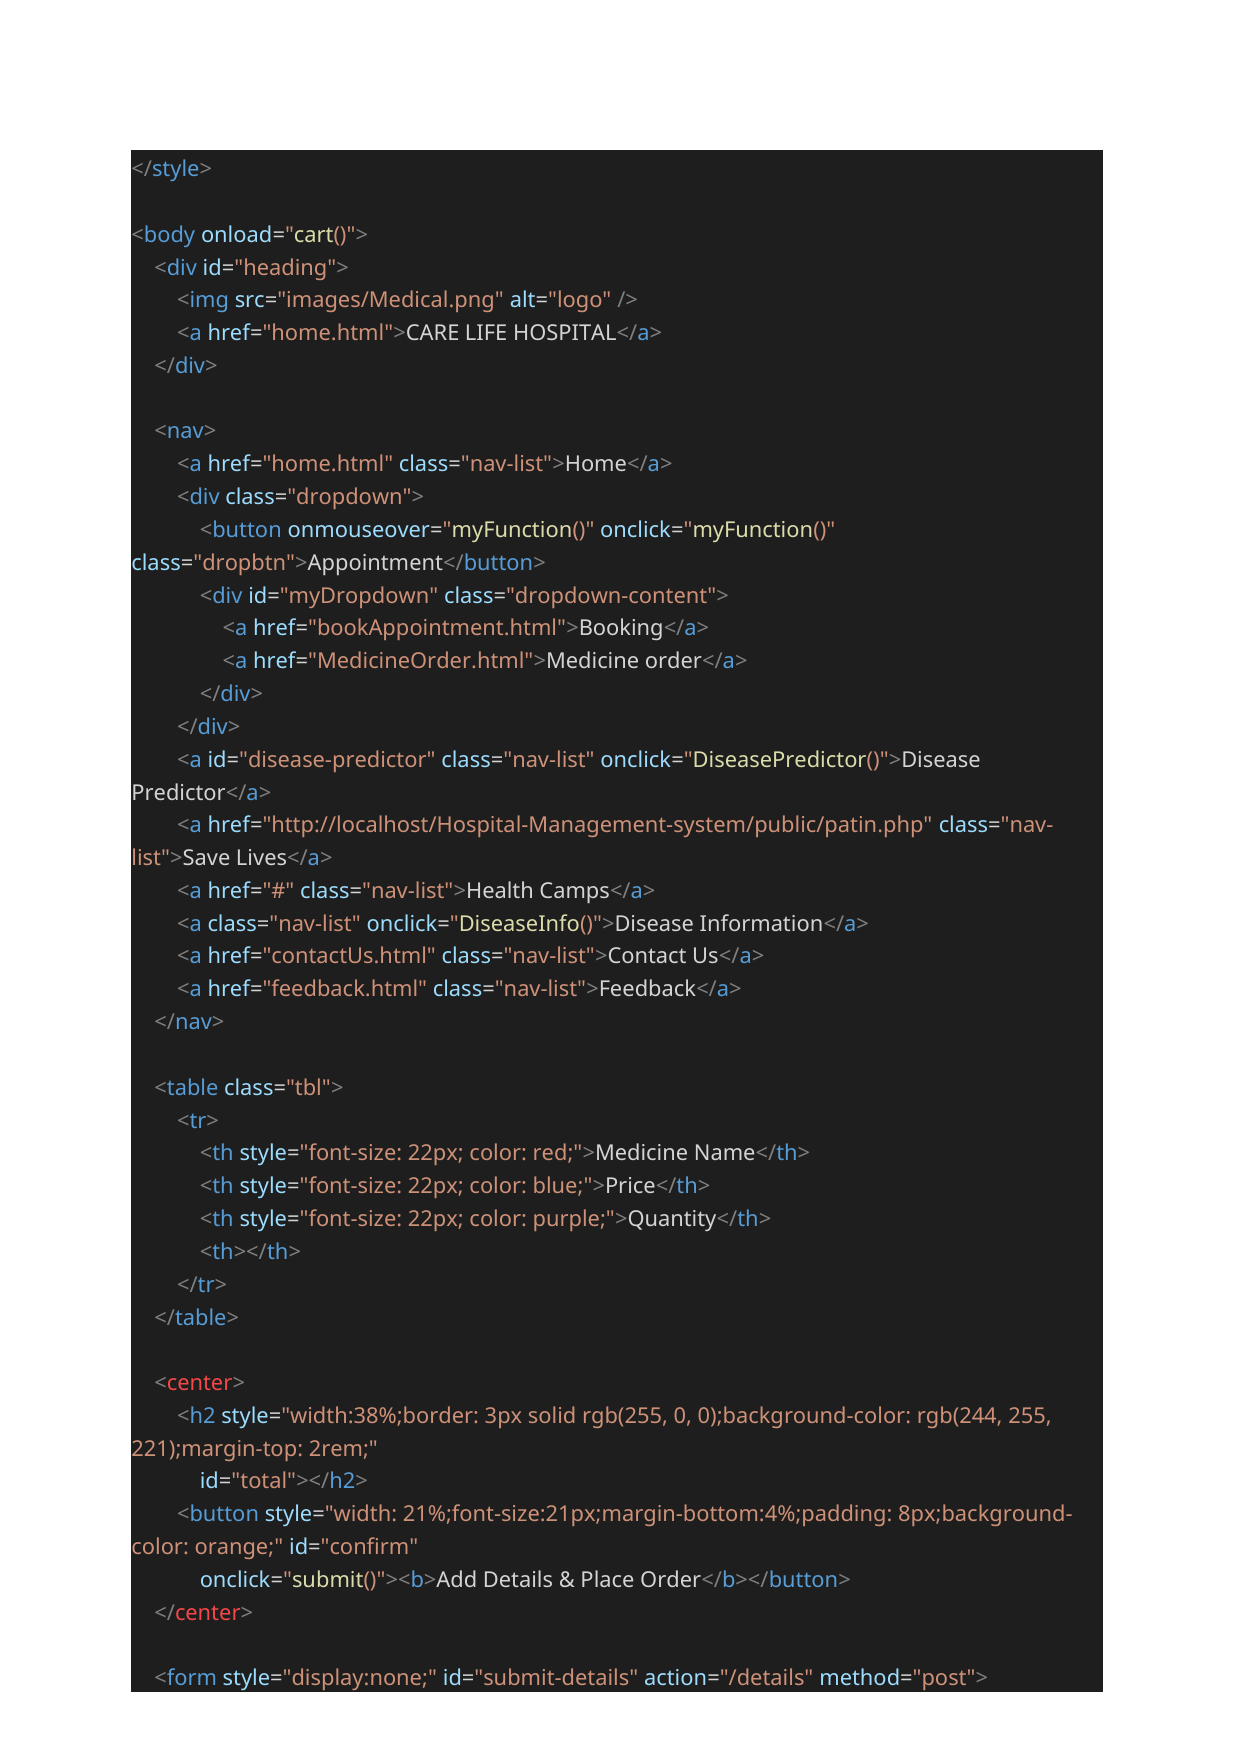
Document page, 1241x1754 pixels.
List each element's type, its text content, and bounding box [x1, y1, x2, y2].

text <form style="display:none;" id="submit-details" action="/details" method="post"> [131, 1659, 1103, 1692]
text <a href="MedicineOrder.html">Medicine order</a> [131, 642, 1103, 675]
text <body onload="cart()"> [131, 216, 1103, 248]
text <div id="heading"> [131, 248, 1103, 281]
text <div id="myDropdown" class="dropdown-content"> [131, 577, 1103, 609]
text <button style="width: 21%;font-size:21px;margin-bottom:4%;padding: 8px;background-color: orange;" id="confirm" [131, 1495, 1103, 1561]
text <th style="font-size: 22px; color: red;">Medicine Name</th> [131, 1134, 1103, 1167]
text </style> [131, 150, 1103, 183]
text <img src="images/Medical.png" alt="logo" /> [131, 281, 1103, 314]
text </center> [131, 1594, 1103, 1627]
text <a href="home.html">CARE LIFE HOSPITAL</a> [131, 314, 1103, 347]
text <tr> [131, 1102, 1103, 1134]
text </nav> [131, 1003, 1103, 1036]
text </div> [131, 347, 1103, 380]
text <button onmouseover="myFunction()" onclick="myFunction()" class="dropbtn">Appointment</button> [131, 511, 1103, 577]
text </div> [131, 675, 1103, 708]
text id="total"></h2> [131, 1462, 1103, 1495]
text </div> [131, 708, 1103, 741]
text onclick="submit()"><b>Add Details & Place Order</b></button> [131, 1561, 1103, 1594]
text <a href="contactUs.html" class="nav-list">Contact Us</a> [131, 937, 1103, 970]
text <a href="home.html" class="nav-list">Home</a> [131, 445, 1103, 478]
text <a href="http://localhost/Hospital-Management-system/public/patin.php" class="nav-list">Save Lives</a> [131, 806, 1103, 872]
text </table> [131, 1298, 1103, 1331]
text <a id="disease-predictor" class="nav-list" onclick="DiseasePredictor()">Disease Predictor</a> [131, 741, 1103, 806]
text <th style="font-size: 22px; color: blue;">Price</th> [131, 1167, 1103, 1200]
text <a href="bookAppointment.html">Booking</a> [131, 609, 1103, 642]
text <a href="feedback.html" class="nav-list">Feedback</a> [131, 970, 1103, 1003]
text <h2 style="width:38%;border: 3px solid rgb(255, 0, 0);background-color: rgb(244, 255, 221);margin-top: 2rem;" [131, 1397, 1103, 1462]
text <center> [131, 1364, 1103, 1397]
text <a href="#" class="nav-list">Health Camps</a> [131, 872, 1103, 905]
text <div class="dropdown"> [131, 478, 1103, 511]
text <th style="font-size: 22px; color: purple;">Quantity</th> [131, 1200, 1103, 1233]
text <a class="nav-list" onclick="DiseaseInfo()">Disease Information</a> [131, 905, 1103, 937]
text <nav> [131, 412, 1103, 445]
text <table class="tbl"> [131, 1069, 1103, 1102]
text </tr> [131, 1266, 1103, 1298]
text <th></th> [131, 1233, 1103, 1266]
